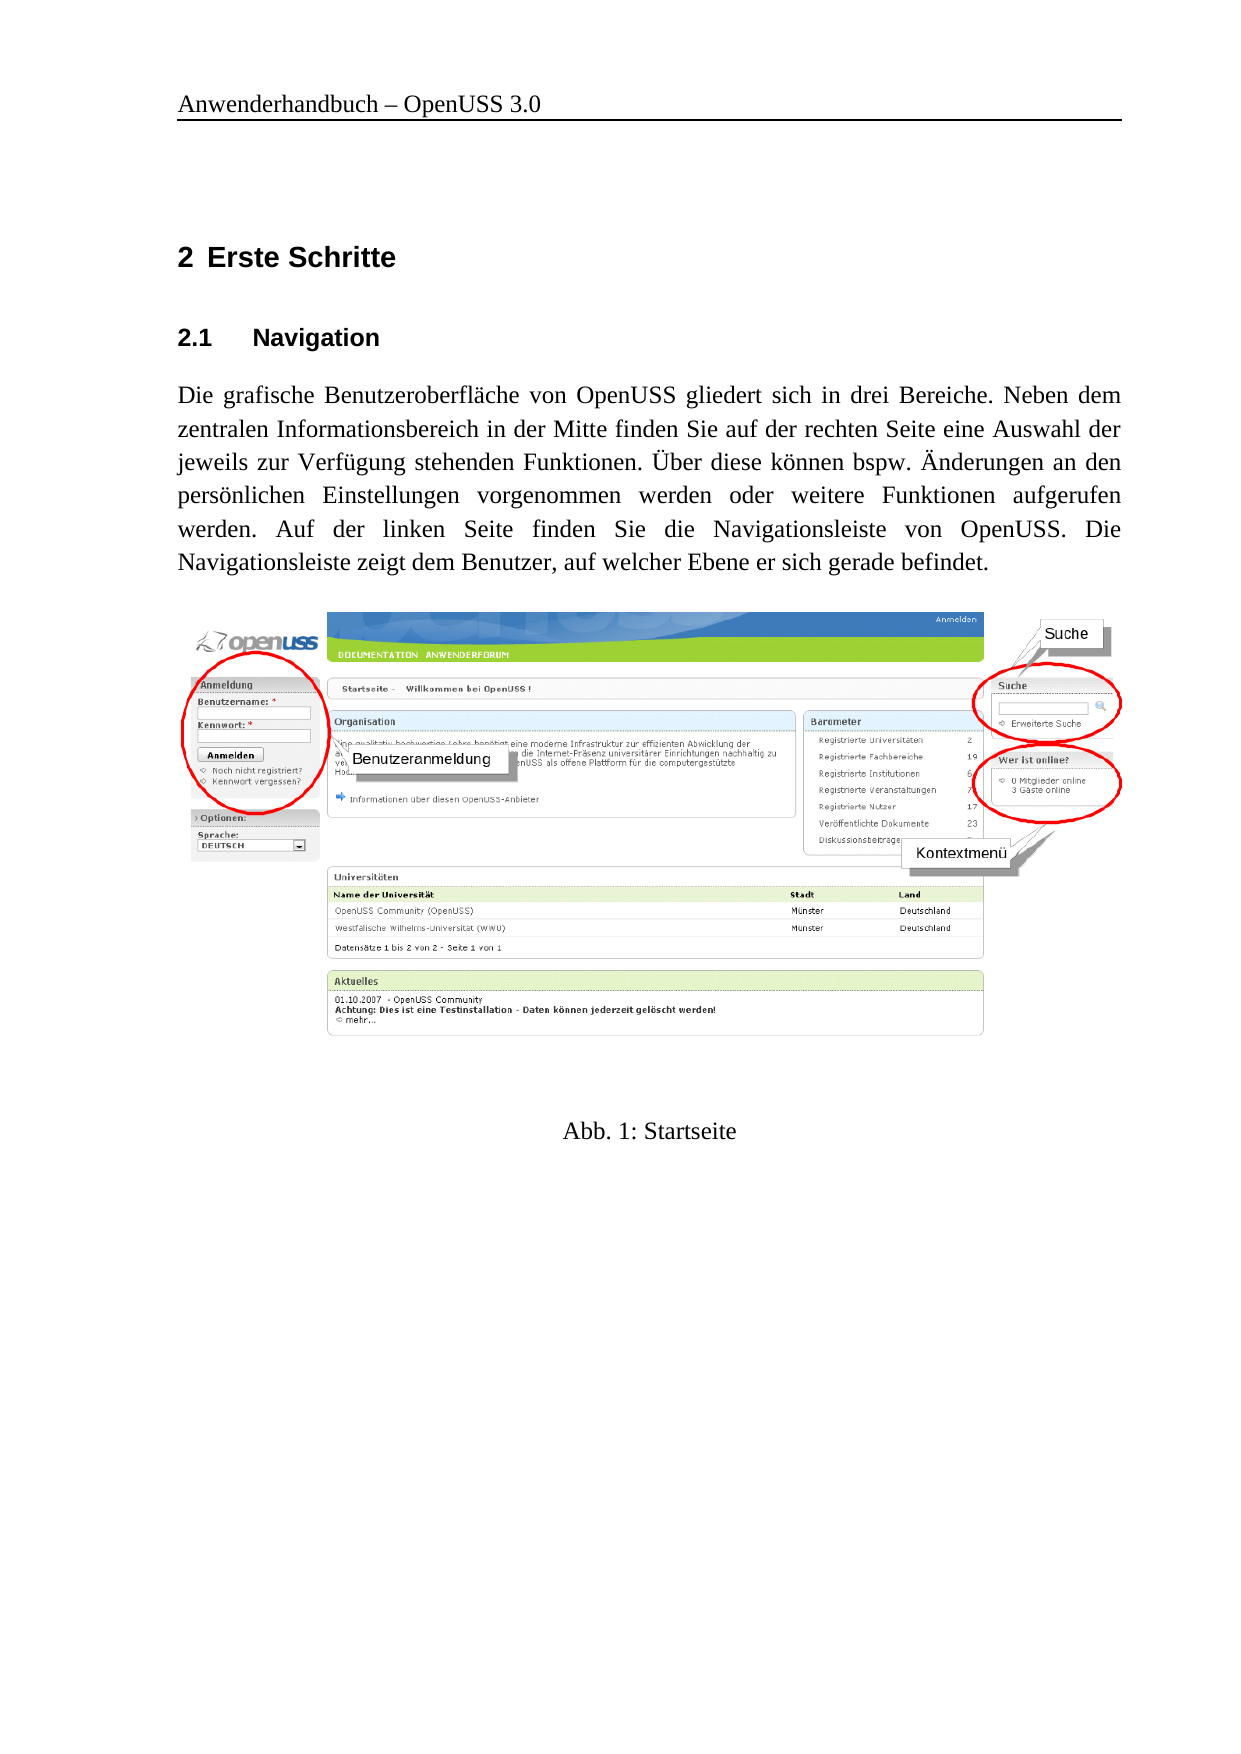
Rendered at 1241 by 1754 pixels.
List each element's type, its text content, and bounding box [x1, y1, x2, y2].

text Abb. 1: Startseite [177, 1116, 1122, 1144]
text Die grafische Benutzeroberfläche von OpenUSS gliedert sich in drei Bereiche. Neben dem zentralen Informationsbereich in der Mitte finden Sie auf der rechten Seite eine Auswahl der jeweils zur Verfügung stehenden Funktionen. Über diese können bspw. Änderungen an den persönlichen Einstellungen vorgenommen werden oder weitere Funktionen aufgerufen werden. Auf der linken Seite finden Sie die Navigationsleiste von OpenUSS. Die Navigationsleiste zeigt dem Benutzer, auf welcher Ebene er sich gerade befindet. [177, 377, 1122, 577]
subtitle Navigation [177, 323, 1122, 352]
subtitle Erste Schritte [177, 240, 1122, 273]
